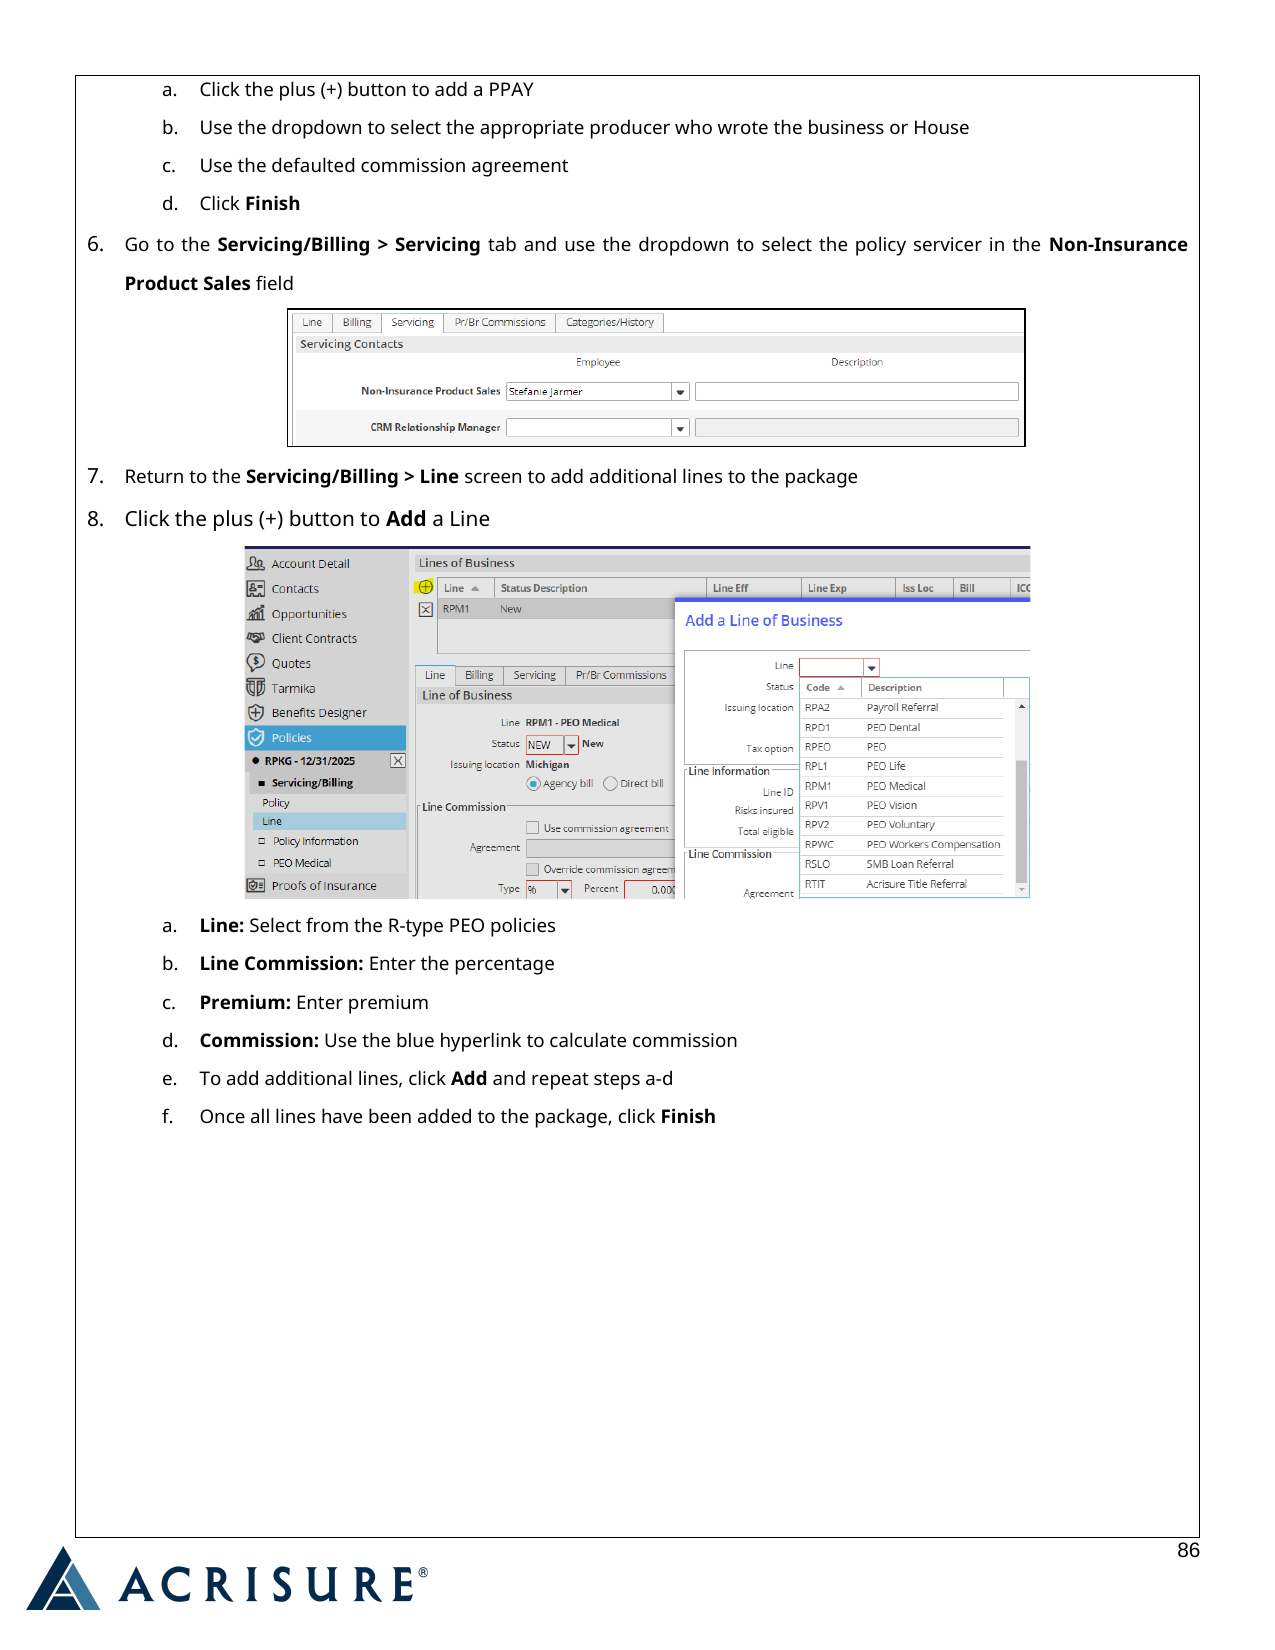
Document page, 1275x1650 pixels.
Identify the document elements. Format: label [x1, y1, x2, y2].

picture [244, 546, 1031, 899]
picture [288, 310, 1024, 446]
table_header [76, 76, 1199, 1537]
picture [26, 1546, 428, 1610]
